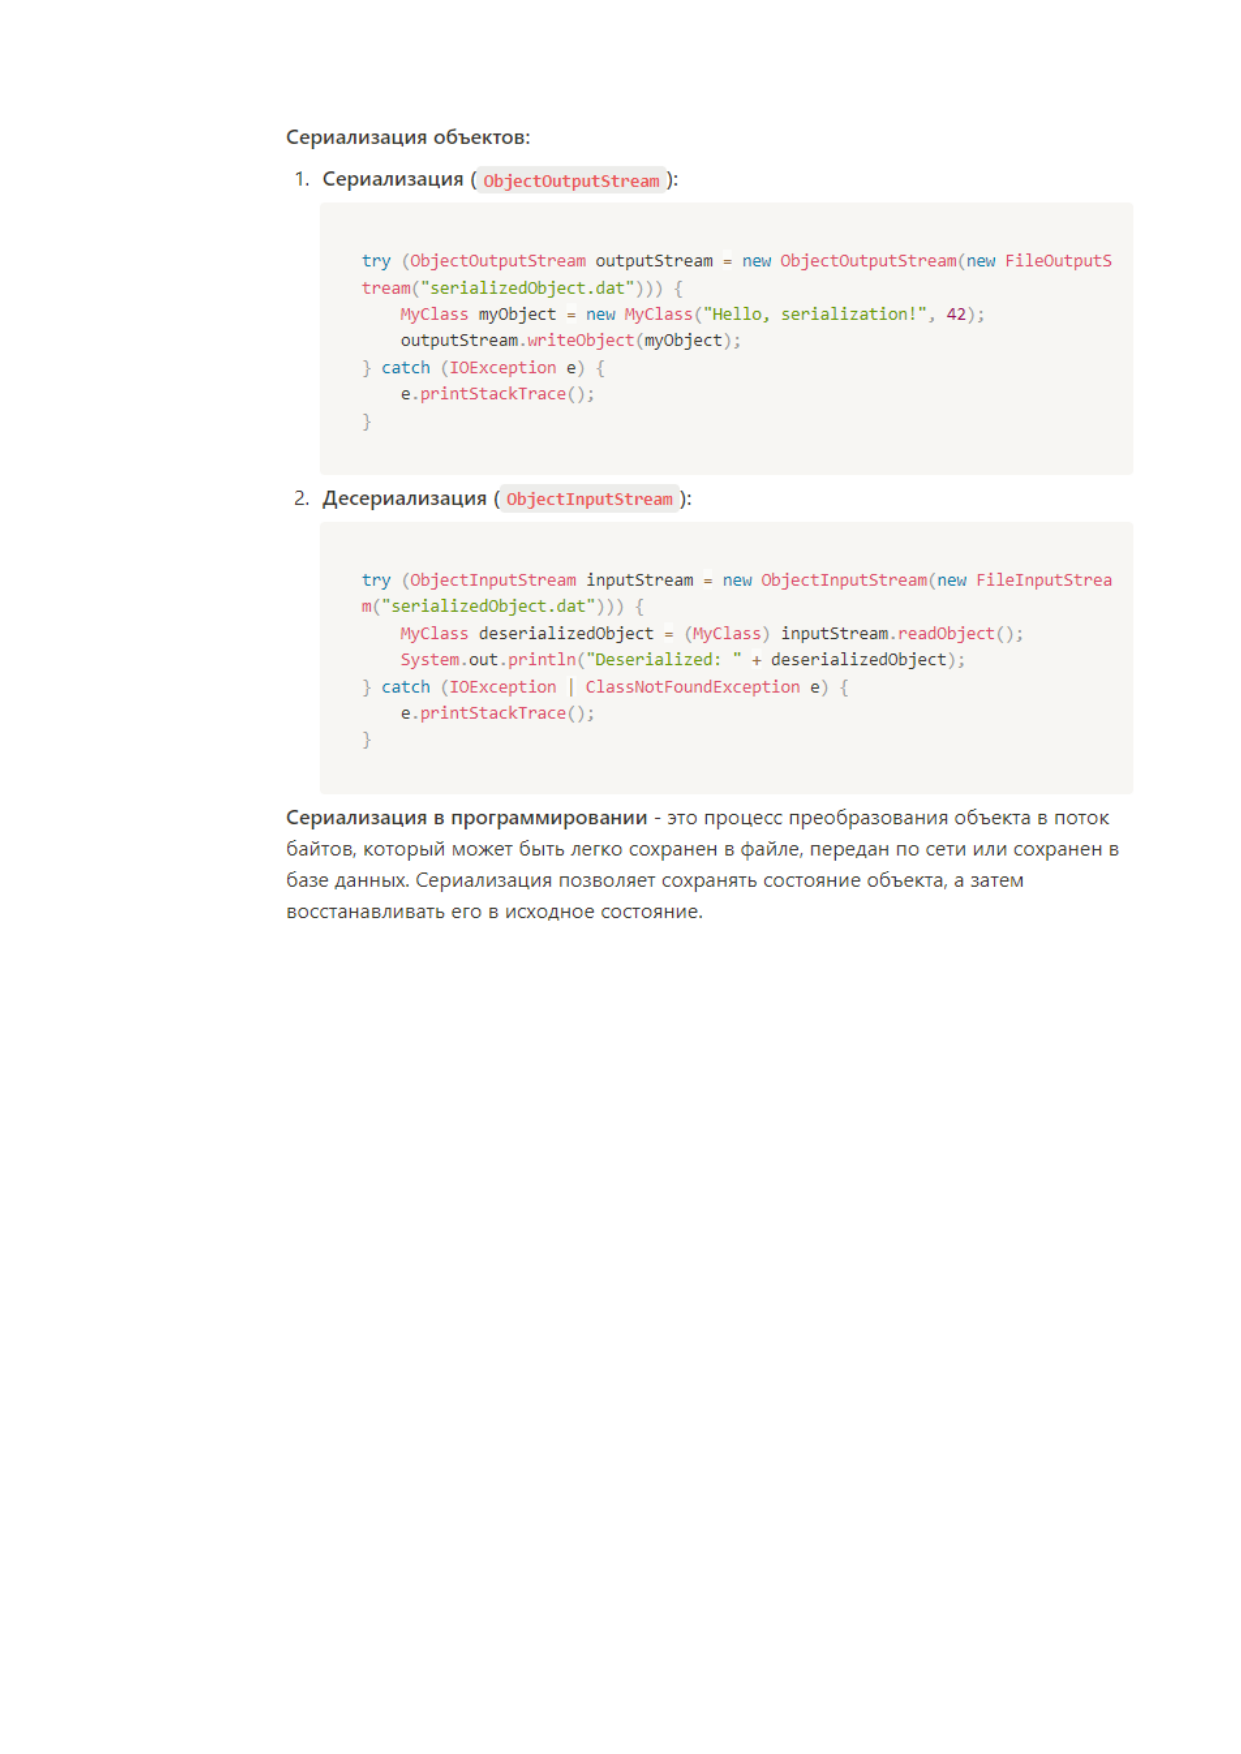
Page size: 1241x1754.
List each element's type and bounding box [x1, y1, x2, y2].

picture [251, 118, 1226, 943]
